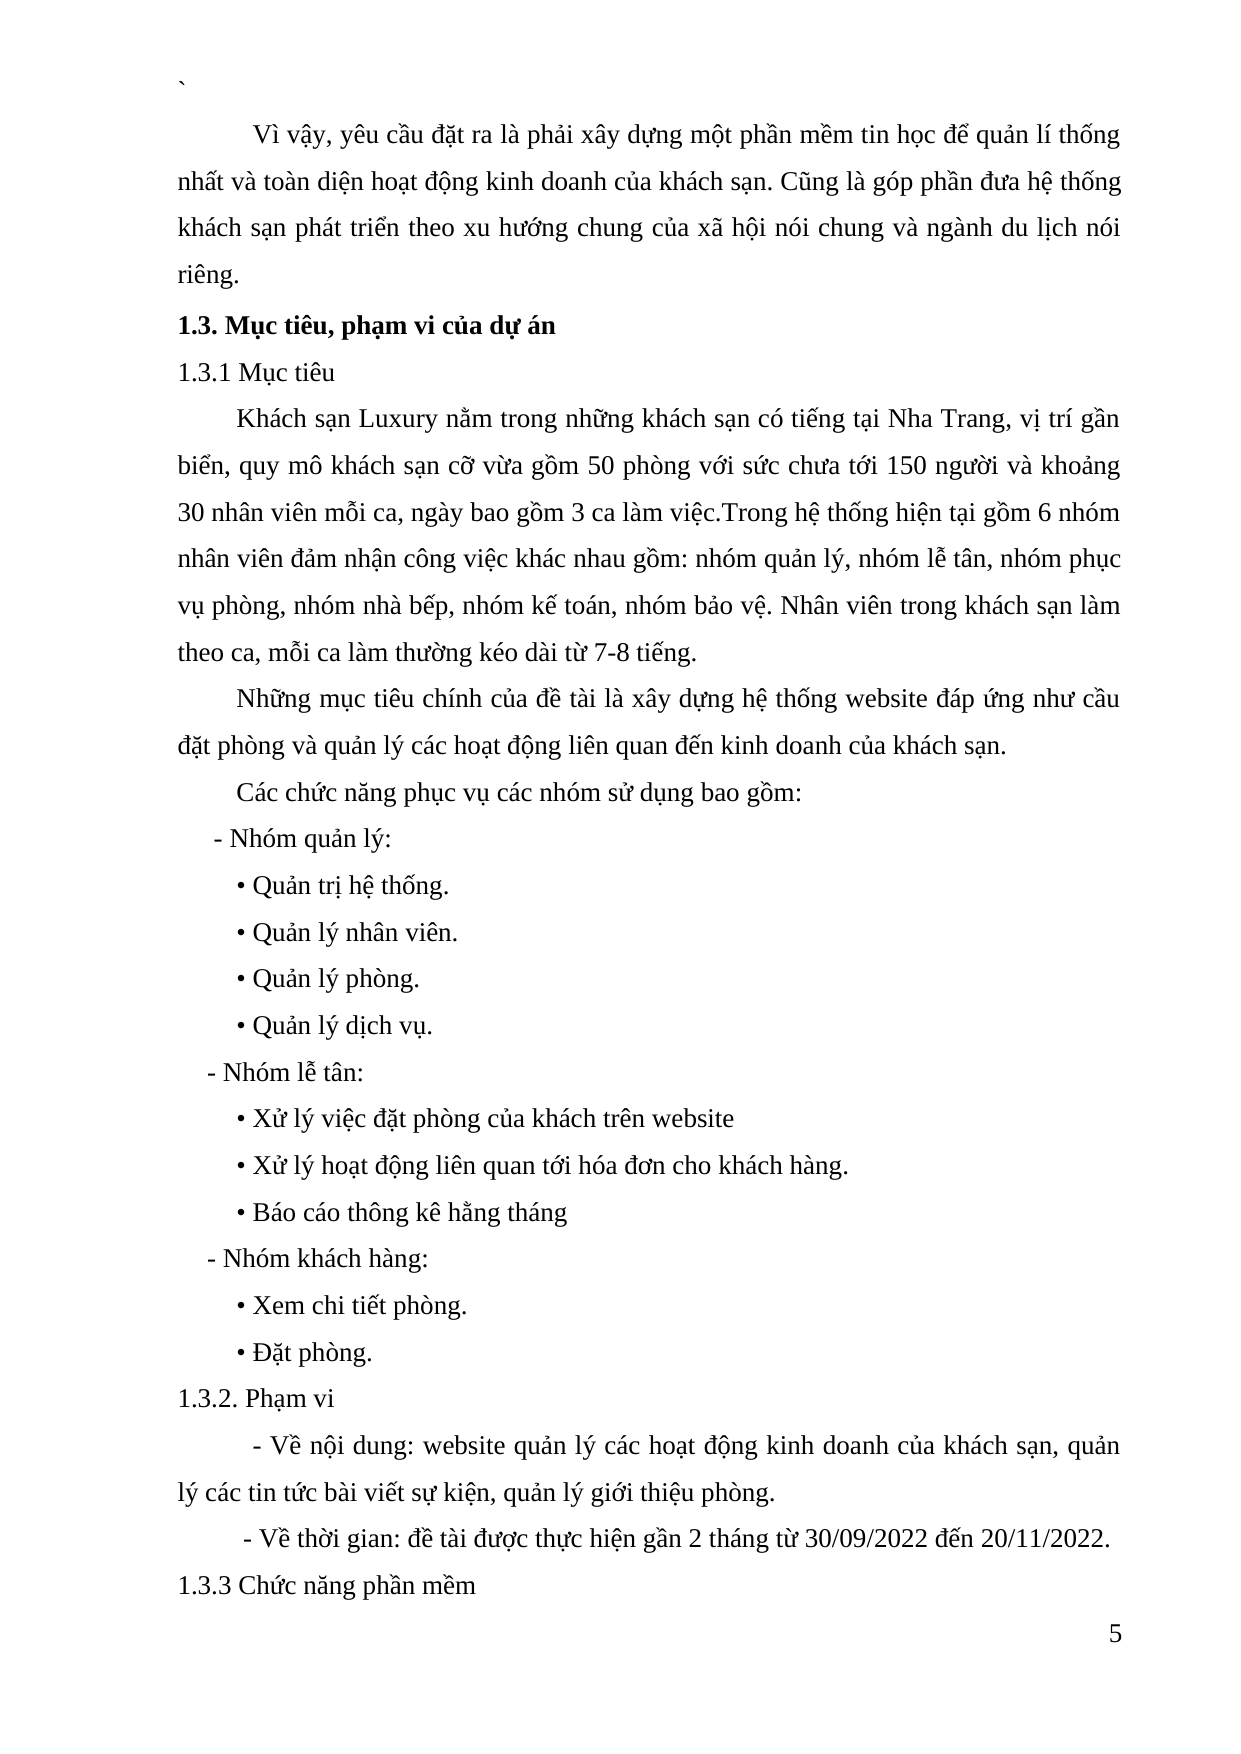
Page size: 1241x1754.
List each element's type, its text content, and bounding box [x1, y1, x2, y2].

text • Quản trị hệ thống. [177, 869, 1122, 900]
text • Xử lý hoạt động liên quan tới hóa đơn cho khách hàng. [177, 1149, 1122, 1180]
text • Xem chi tiết phòng. [177, 1289, 1122, 1320]
text • Xử lý việc đặt phòng của khách trên website [177, 1102, 1122, 1133]
subtitle 1.3. Mục tiêu, phạm vi của dự án [177, 309, 1122, 340]
text Những mục tiêu chính của đề tài là xây dựng hệ thống website đáp ứng như cầu đặt phòng và quản lý các hoạt động liên quan đến kinh doanh của khách sạn. [177, 682, 1122, 760]
text - Nhóm khách hàng: [177, 1242, 1122, 1273]
subtitle 1.3.3 Chức năng phần mềm [177, 1569, 1122, 1600]
text - Nhóm lễ tân: [177, 1056, 1122, 1087]
text Vì vậy, yêu cầu đặt ra là phải xây dựng một phần mềm tin học để quản lí thống nhất và toàn diện hoạt động kinh doanh của khách sạn. Cũng là góp phần đưa hệ thống khách sạn phát triển theo xu hướng chung của xã hội nói chung và ngành du lịch nói riêng. [177, 118, 1122, 289]
text - Nhóm quản lý: [177, 822, 1122, 853]
subtitle 1.3.2. Phạm vi [177, 1382, 1122, 1413]
text - Về nội dung: website quản lý các hoạt động kinh doanh của khách sạn, quản lý các tin tức bài viết sự kiện, quản lý giới thiệu phòng. [177, 1429, 1122, 1507]
text • Quản lý nhân viên. [177, 916, 1122, 947]
text Các chức năng phục vụ các nhóm sử dụng bao gồm: [177, 776, 1122, 807]
text • Đặt phòng. [177, 1336, 1122, 1367]
text • Quản lý phòng. [177, 962, 1122, 993]
text • Quản lý dịch vụ. [177, 1009, 1122, 1040]
subtitle 1.3.1 Mục tiêu [177, 356, 1122, 387]
text Khách sạn Luxury nằm trong những khách sạn có tiếng tại Nha Trang, vị trí gần biển, quy mô khách sạn cỡ vừa gồm 50 phòng với sức chưa tới 150 người và khoảng 30 nhân viên mỗi ca, ngày bao gồm 3 ca làm việc.Trong hệ thống hiện tại gồm 6 nhóm nhân viên đảm nhận công việc khác nhau gồm: nhóm quản lý, nhóm lễ tân, nhóm phục vụ phòng, nhóm nhà bếp, nhóm kế toán, nhóm bảo vệ. Nhân viên trong khách sạn làm theo ca, mỗi ca làm thường kéo dài từ 7-8 tiếng. [177, 402, 1122, 667]
text • Báo cáo thông kê hằng tháng [177, 1196, 1122, 1227]
text - Về thời gian: đề tài được thực hiện gần 2 tháng từ 30/09/2022 đến 20/11/2022. [177, 1522, 1122, 1553]
